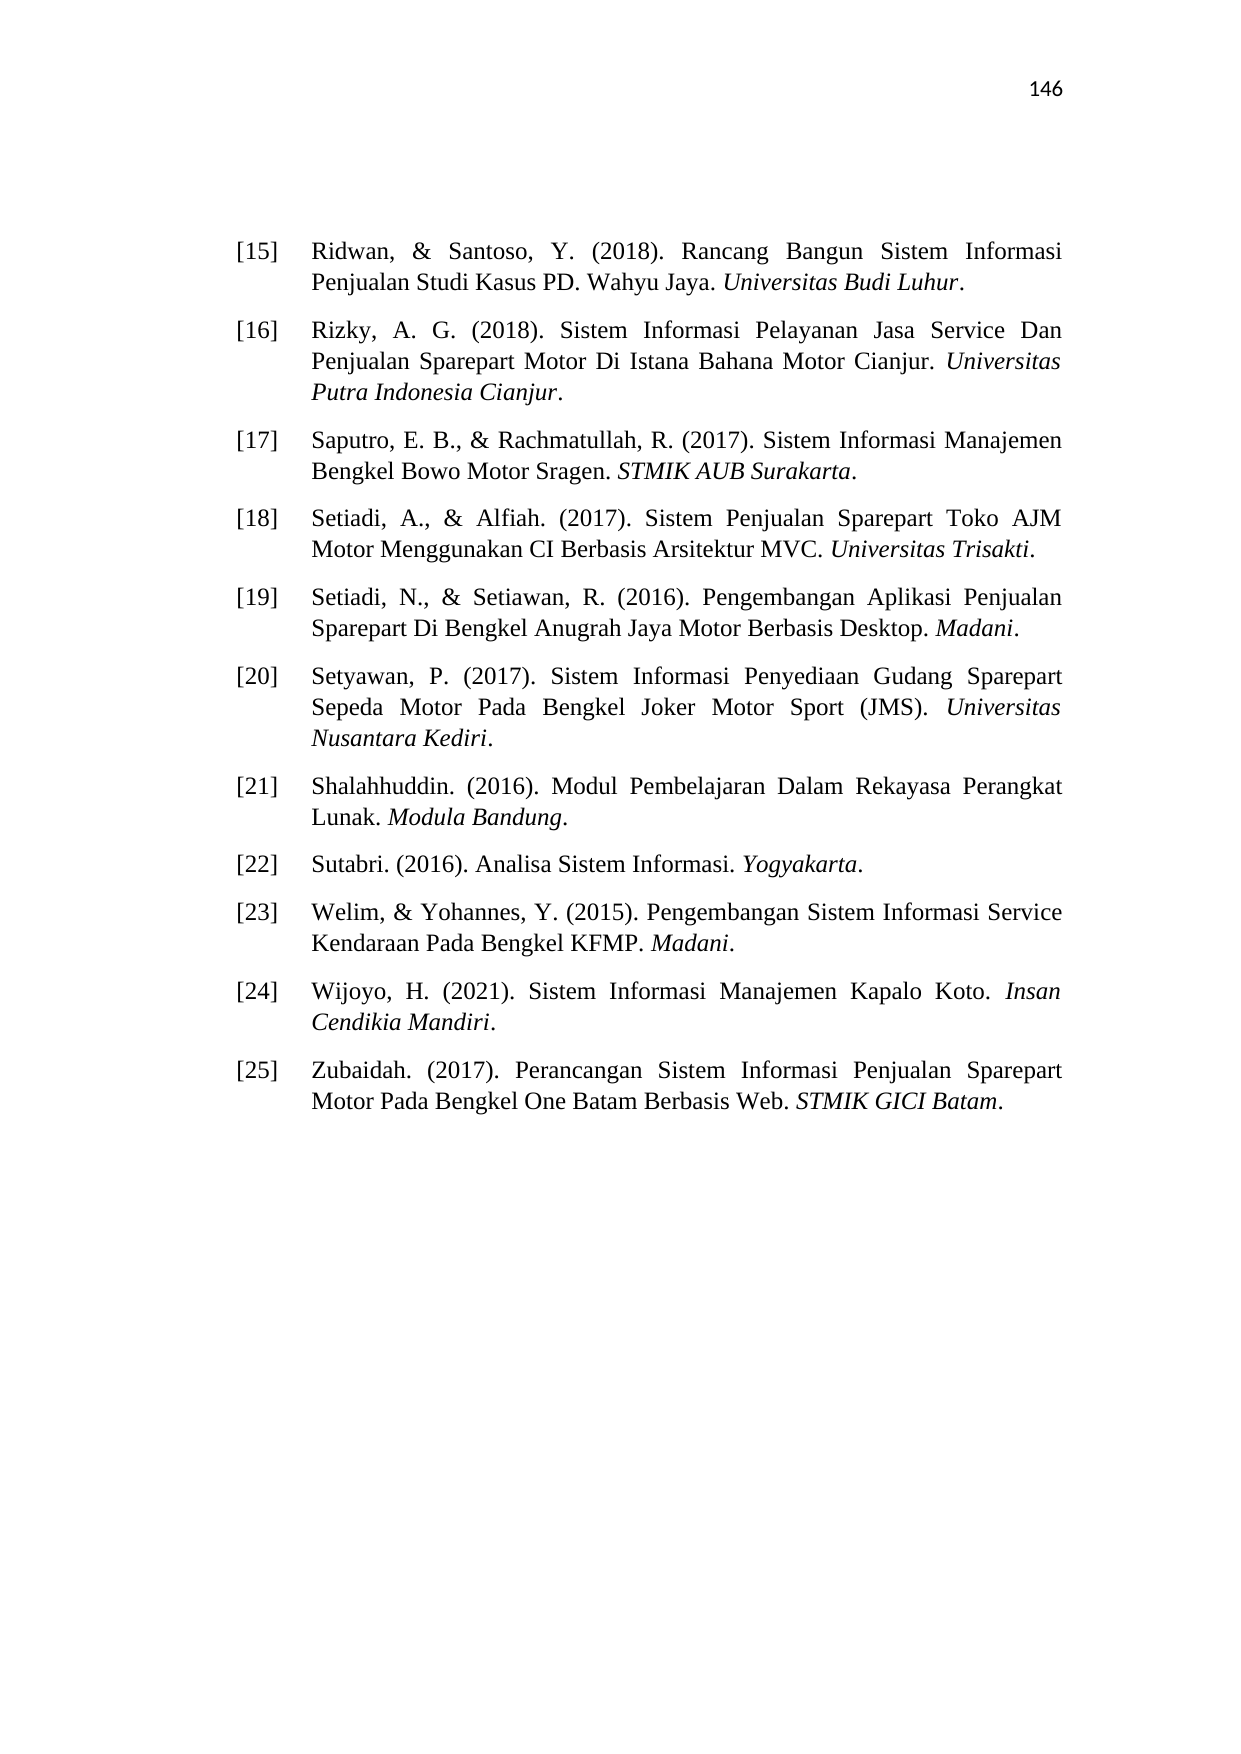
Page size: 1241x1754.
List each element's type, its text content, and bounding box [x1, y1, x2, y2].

text [17] Saputro, E. B., & Rachmatullah, R. (2017). Sistem Informasi Manajemen Bengkel Bowo Motor Sragen. STMIK AUB Surakarta. [236, 425, 1063, 484]
text [21] Shalahhuddin. (2016). Modul Pembelajaran Dalam Rekayasa Perangkat Lunak. Modula Bandung. [236, 771, 1063, 831]
text [18] Setiadi, A., & Alfiah. (2017). Sistem Penjualan Sparepart Toko AJM Motor Menggunakan CI Berbasis Arsitektur MVC. Universitas Trisakti. [236, 503, 1063, 563]
text [22] Sutabri. (2016). Analisa Sistem Informasi. Yogyakarta. [236, 849, 1063, 878]
text [23] Welim, & Yohannes, Y. (2015). Pengembangan Sistem Informasi Service Kendaraan Pada Bengkel KFMP. Madani. [236, 897, 1063, 957]
text [15] Ridwan, & Santoso, Y. (2018). Rancang Bangun Sistem Informasi Penjualan Studi Kasus PD. Wahyu Jaya. Universitas Budi Luhur. [236, 236, 1063, 296]
text [16] Rizky, A. G. (2018). Sistem Informasi Pelayanan Jasa Service Dan Penjualan Sparepart Motor Di Istana Bahana Motor Cianjur. Universitas Putra Indonesia Cianjur. [236, 315, 1063, 406]
text [19] Setiadi, N., & Setiawan, R. (2016). Pengembangan Aplikasi Penjualan Sparepart Di Bengkel Anugrah Jaya Motor Berbasis Desktop. Madani. [236, 582, 1063, 642]
text [25] Zubaidah. (2017). Perancangan Sistem Informasi Penjualan Sparepart Motor Pada Bengkel One Batam Berbasis Web. STMIK GICI Batam. [236, 1055, 1063, 1114]
text [24] Wijoyo, H. (2021). Sistem Informasi Manajemen Kapalo Koto. Insan Cendikia Mandiri. [236, 976, 1063, 1036]
text [20] Setyawan, P. (2017). Sistem Informasi Penyediaan Gudang Sparepart Sepeda Motor Pada Bengkel Joker Motor Sport (JMS). Universitas Nusantara Kediri. [236, 661, 1063, 752]
